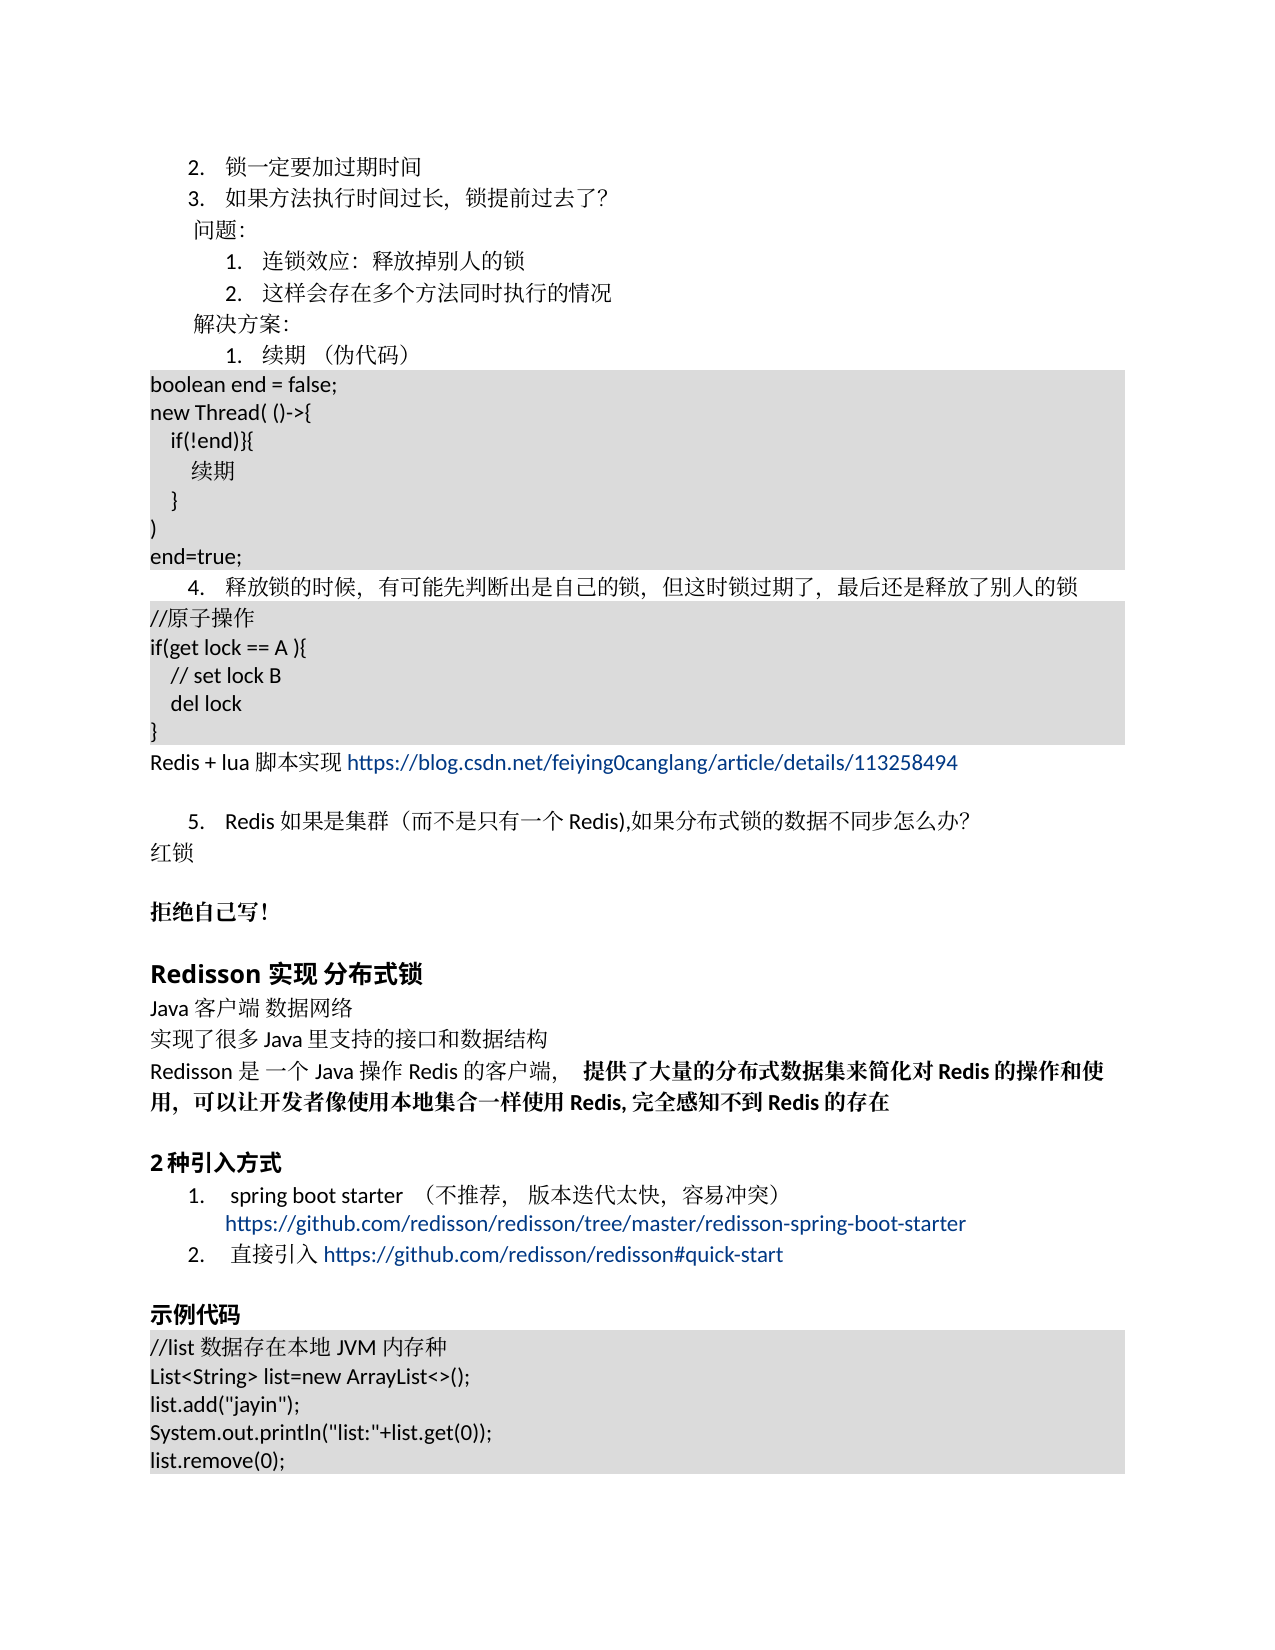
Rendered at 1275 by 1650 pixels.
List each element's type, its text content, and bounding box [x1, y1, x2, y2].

text if(!end)}{ [150, 426, 1125, 454]
text ) [150, 514, 1125, 542]
text new Thread( ()->{ [150, 398, 1125, 426]
text list.remove(0); [150, 1446, 1125, 1474]
text 问题： [150, 213, 1125, 244]
text end=true; [150, 542, 1125, 570]
text 实现了很多Java里支持的接口和数据结构 [150, 1022, 1125, 1054]
text 续期 [150, 454, 1125, 486]
text List<String> list=new ArrayList<>(); [150, 1362, 1125, 1390]
list spring boot starter （不推荐， 版本迭代太快，容易冲突） https://github.com/redisson/redisson/tree/master/redisson-spring-boot-starter [187, 1178, 1125, 1238]
list 连锁效应：释放掉别人的锁 [225, 244, 1125, 276]
list 锁一定要加过期时间 [187, 150, 1125, 181]
text boolean end = false; [150, 370, 1125, 398]
text 解决方案： [150, 307, 1125, 339]
list 直接引入 https://github.com/redisson/redisson#quick-start [187, 1238, 1125, 1269]
list 这样会存在多个方法同时执行的情况 [225, 276, 1125, 307]
text Redis + lua 脚本实现https://blog.csdn.net/feiying0canglang/article/details/113258494 [150, 745, 1125, 776]
list 续期 （伪代码） [225, 339, 1125, 370]
text Java 客户端 数据网络 [150, 991, 1125, 1022]
text } [150, 486, 1125, 514]
text Redisson 是 一个 Java 操作 Redis 的客户端， 提供了大量的分布式数据集来简化对Redis 的操作和使用，可以让开发者像使用本地集合一样使用Redis, 完全感知不到Redis 的存在 [150, 1054, 1125, 1117]
text //list 数据存在本地 JVM 内存种 [150, 1330, 1125, 1362]
text 拒绝自己写！ [150, 895, 1125, 927]
text //原子操作 [150, 601, 1125, 633]
text if(get lock == A ){ [150, 633, 1125, 661]
text del lock [150, 689, 1125, 717]
text 红锁 [150, 836, 1125, 867]
list 如果方法执行时间过长，锁提前过去了？ [187, 181, 1125, 213]
text System.out.println("list:"+list.get(0)); [150, 1418, 1125, 1446]
text list.add("jayin"); [150, 1390, 1125, 1418]
list 释放锁的时候，有可能先判断出是自己的锁，但这时锁过期了，最后还是释放了别人的锁 [187, 570, 1125, 601]
text // set lock B [150, 661, 1125, 689]
list Redis 如果是集群（而不是只有一个Redis),如果分布式锁的数据不同步怎么办？ [187, 804, 1125, 836]
text } [150, 717, 1125, 745]
